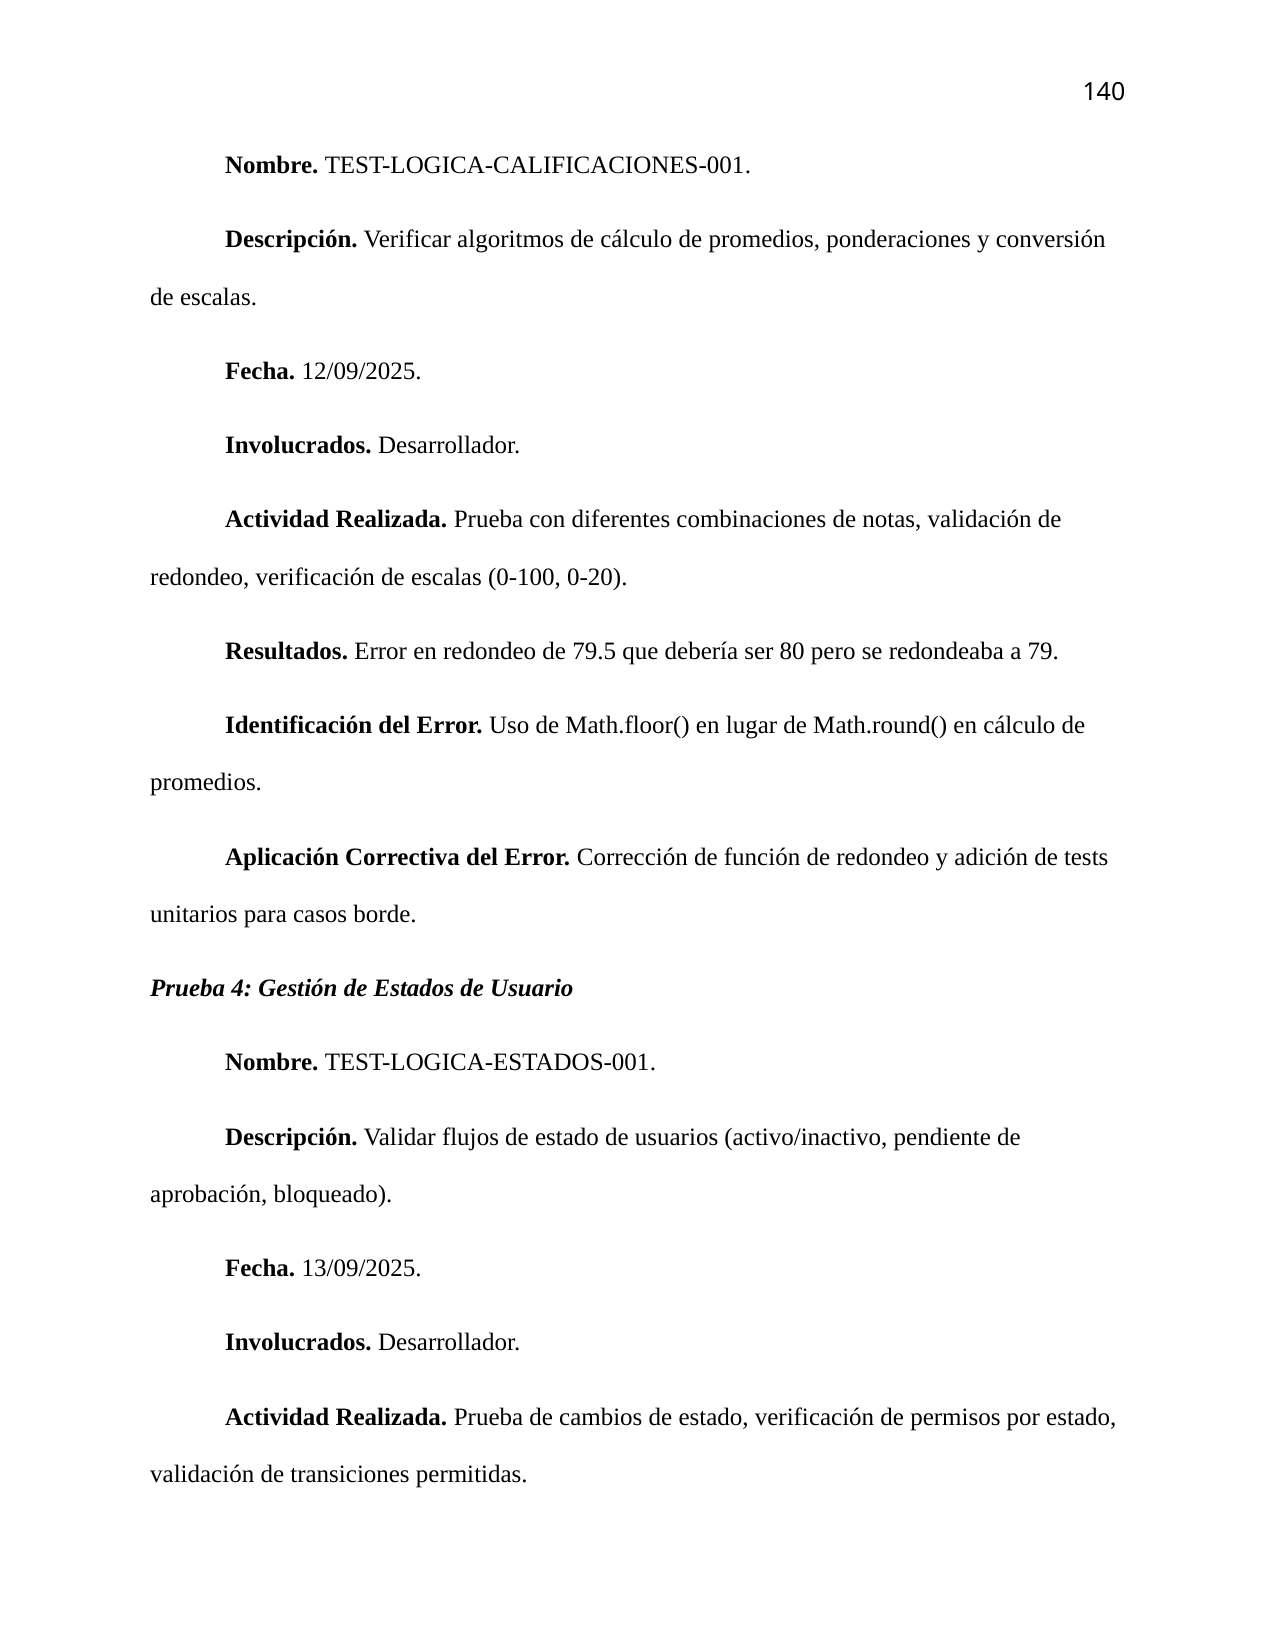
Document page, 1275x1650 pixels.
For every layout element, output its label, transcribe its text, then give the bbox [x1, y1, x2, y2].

text Aplicación Correctiva del Error. Corrección de función de redondeo y adición de tests unitarios para casos borde. [150, 842, 1125, 928]
text Fecha. 13/09/2025. [150, 1253, 1125, 1282]
text Fecha. 12/09/2025. [150, 356, 1125, 384]
text Resultados. Error en redondeo de 79.5 que debería ser 80 pero se redondeaba a 79. [150, 636, 1125, 664]
text Involucrados. Desarrollador. [150, 430, 1125, 459]
text Descripción. Verificar algoritmos de cálculo de promedios, ponderaciones y conversión de escalas. [150, 224, 1125, 310]
text Descripción. Validar flujos de estado de usuarios (activo/inactivo, pendiente de aprobación, bloqueado). [150, 1122, 1125, 1208]
text Nombre. TEST-LOGICA-ESTADOS-001. [150, 1047, 1125, 1076]
subtitle Prueba 4: Gestión de Estados de Usuario [150, 973, 1125, 1002]
text Involucrados. Desarrollador. [150, 1327, 1125, 1356]
text Nombre. TEST-LOGICA-CALIFICACIONES-001. [150, 150, 1125, 179]
text Actividad Realizada. Prueba de cambios de estado, verificación de permisos por estado, validación de transiciones permitidas. [150, 1402, 1125, 1488]
text Identificación del Error. Uso de Math.floor() en lugar de Math.round() en cálculo de promedios. [150, 710, 1125, 796]
text Actividad Realizada. Prueba con diferentes combinaciones de notas, validación de redondeo, verificación de escalas (0-100, 0-20). [150, 504, 1125, 590]
